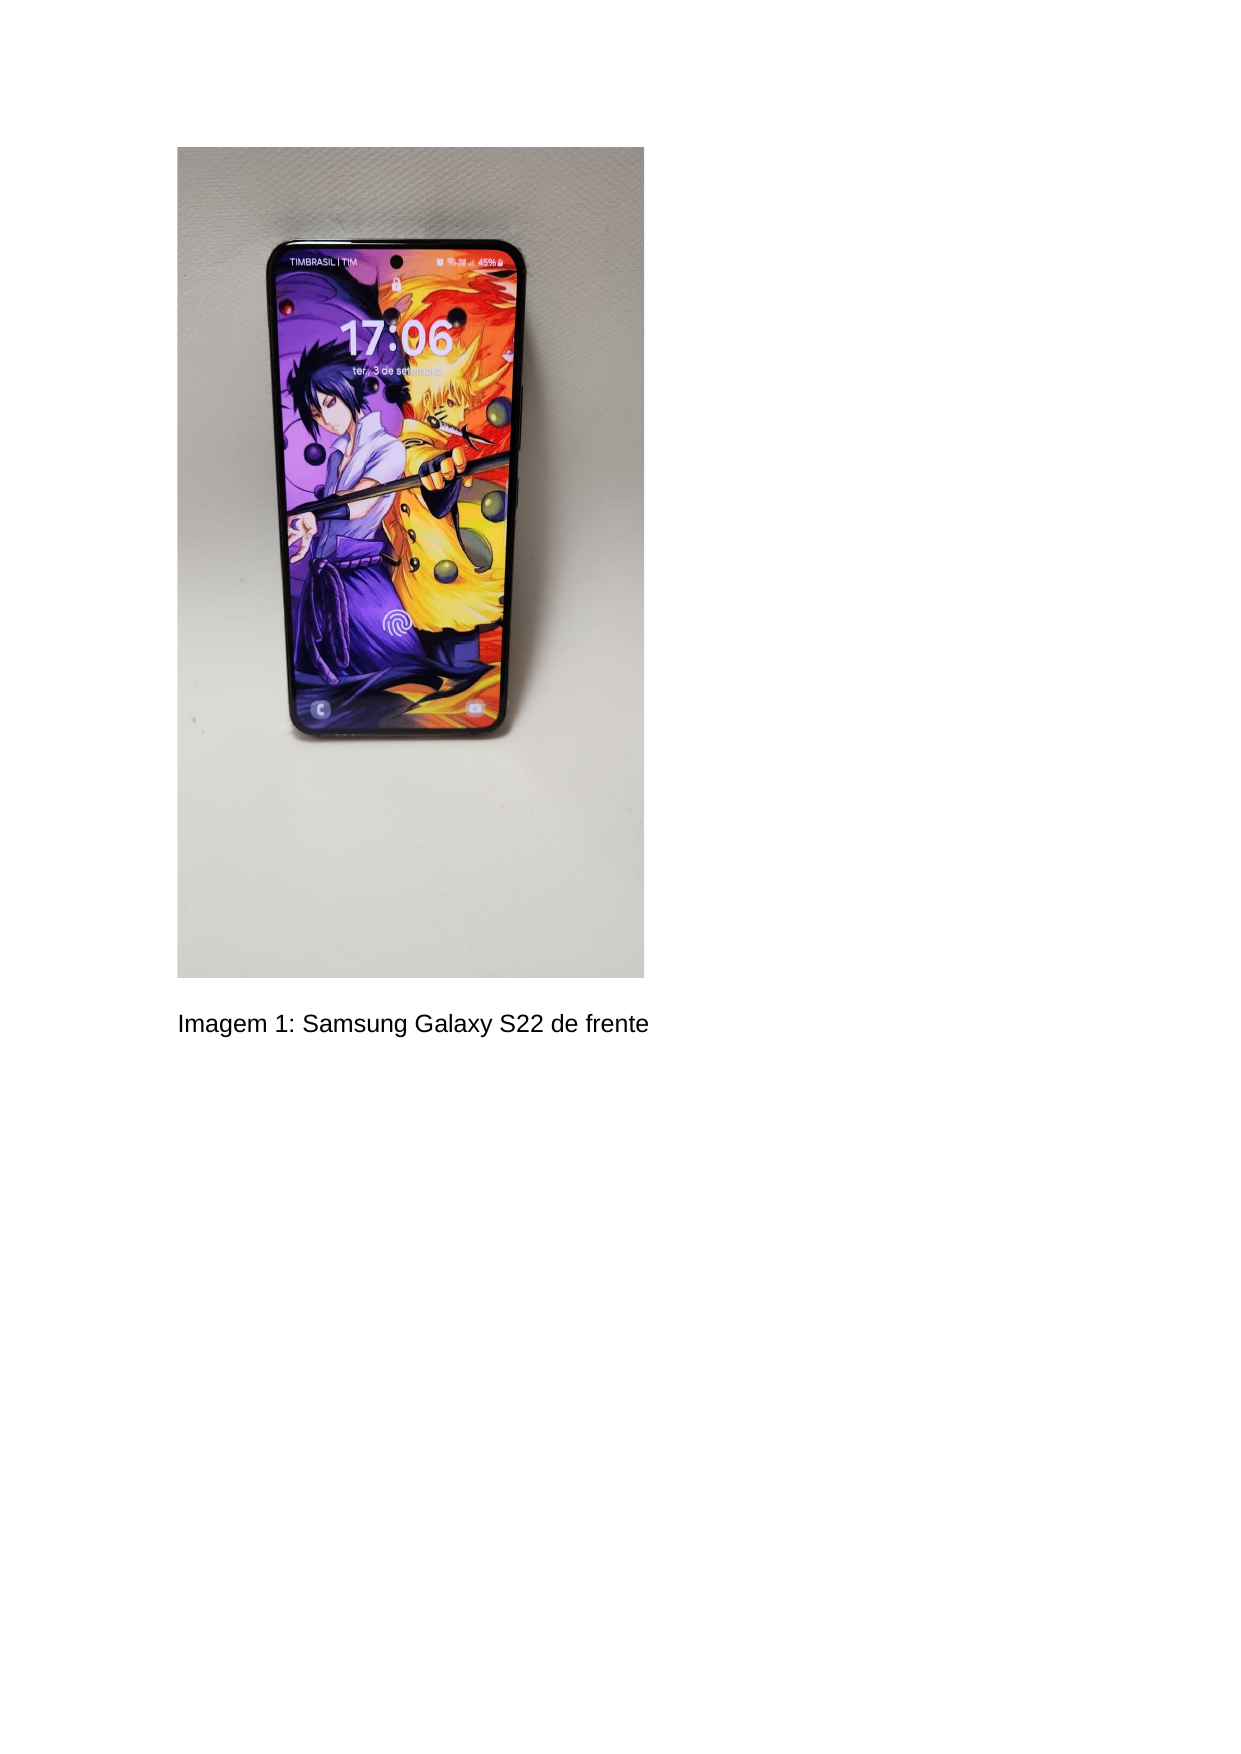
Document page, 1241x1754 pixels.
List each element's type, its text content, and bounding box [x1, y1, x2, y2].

text Imagem 1: Samsung Galaxy S22 de frente [177, 1008, 1063, 1037]
picture [177, 147, 645, 978]
